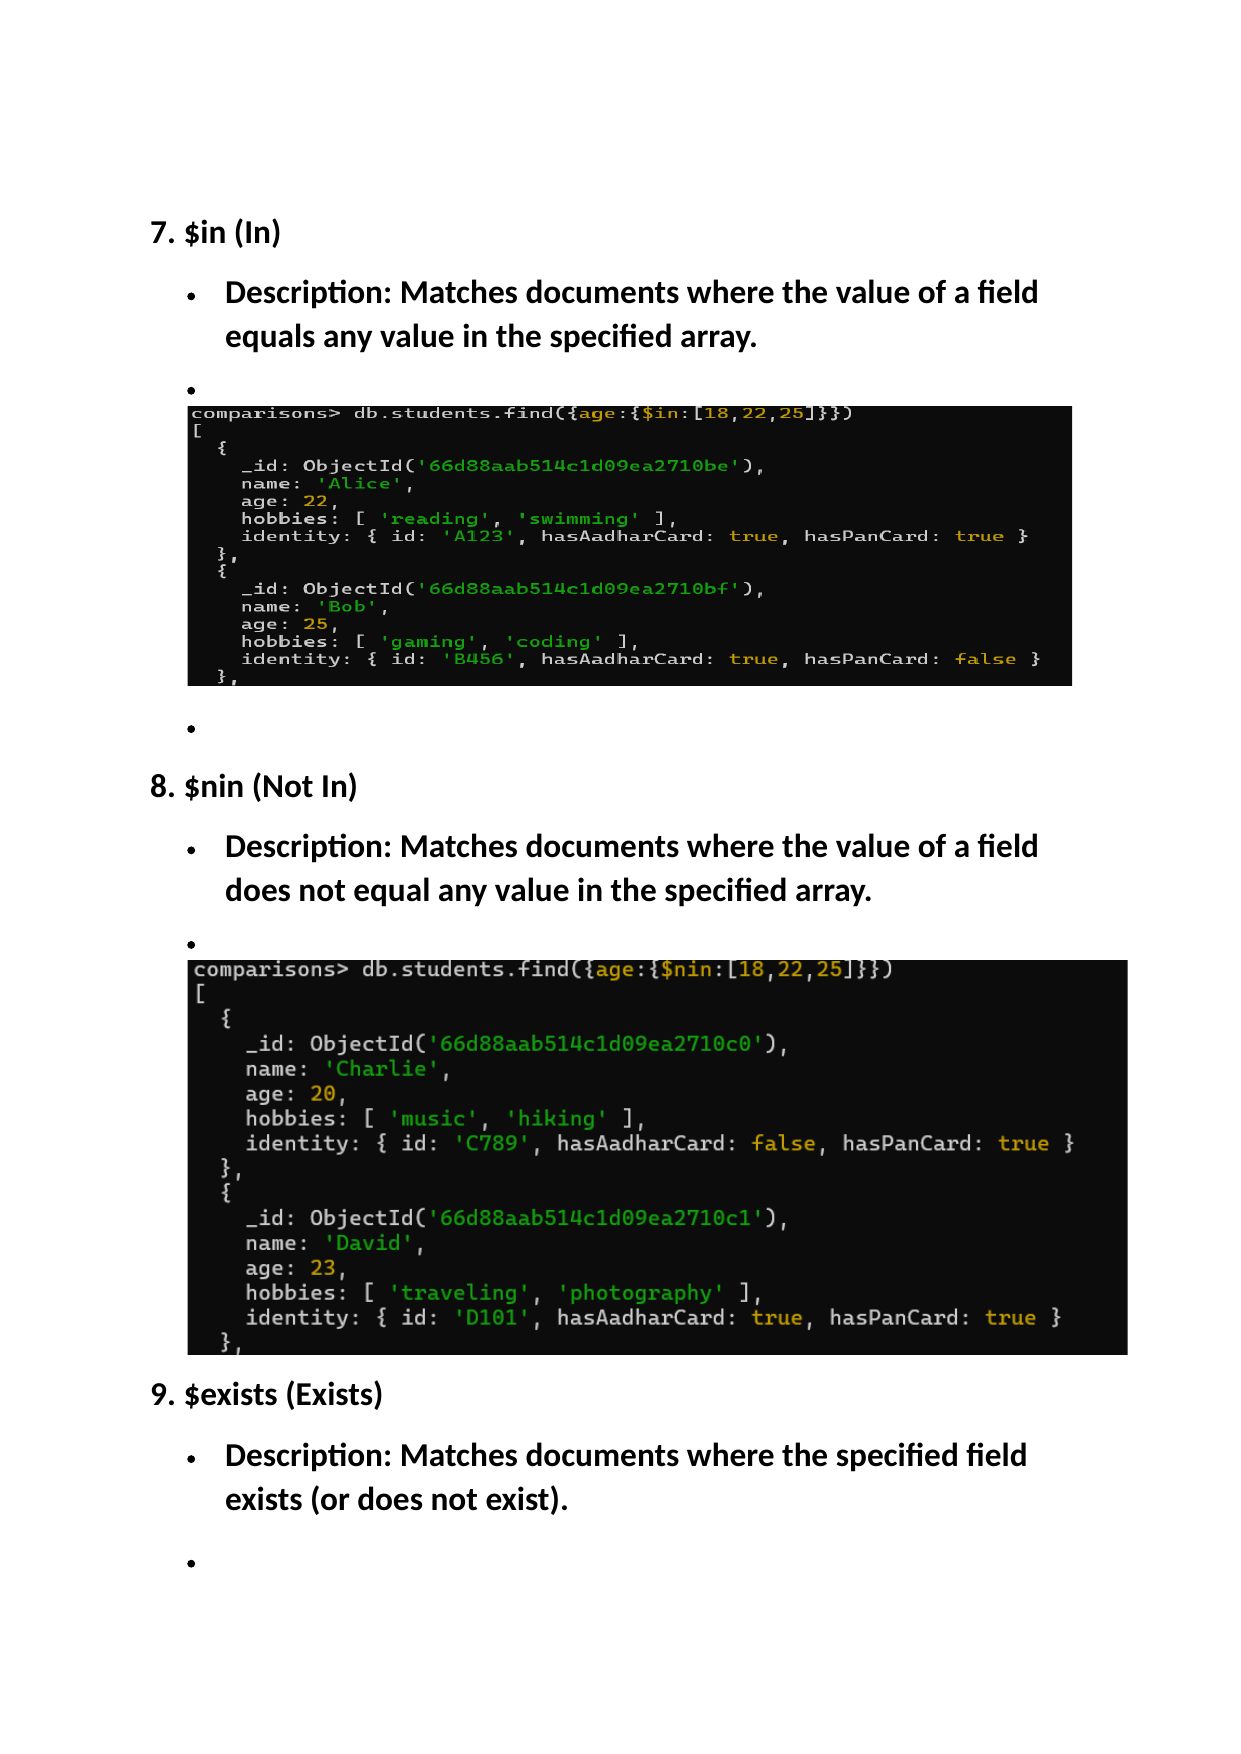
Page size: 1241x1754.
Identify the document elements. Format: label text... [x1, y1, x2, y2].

text 8. $nin (Not In) [150, 765, 1090, 805]
list Description: Matches documents where the specified field exists (or does not exist). [187, 1434, 1090, 1519]
list Description: Matches documents where the value of a field equals any value in the specified array. [187, 271, 1090, 356]
list Description: Matches documents where the value of a field does not equal any value in the specified array. [187, 825, 1090, 910]
picture [187, 406, 1073, 686]
picture [187, 960, 1128, 1355]
text 9. $exists (Exists) [150, 1373, 1090, 1414]
text 7. $in (In) [150, 211, 1090, 251]
